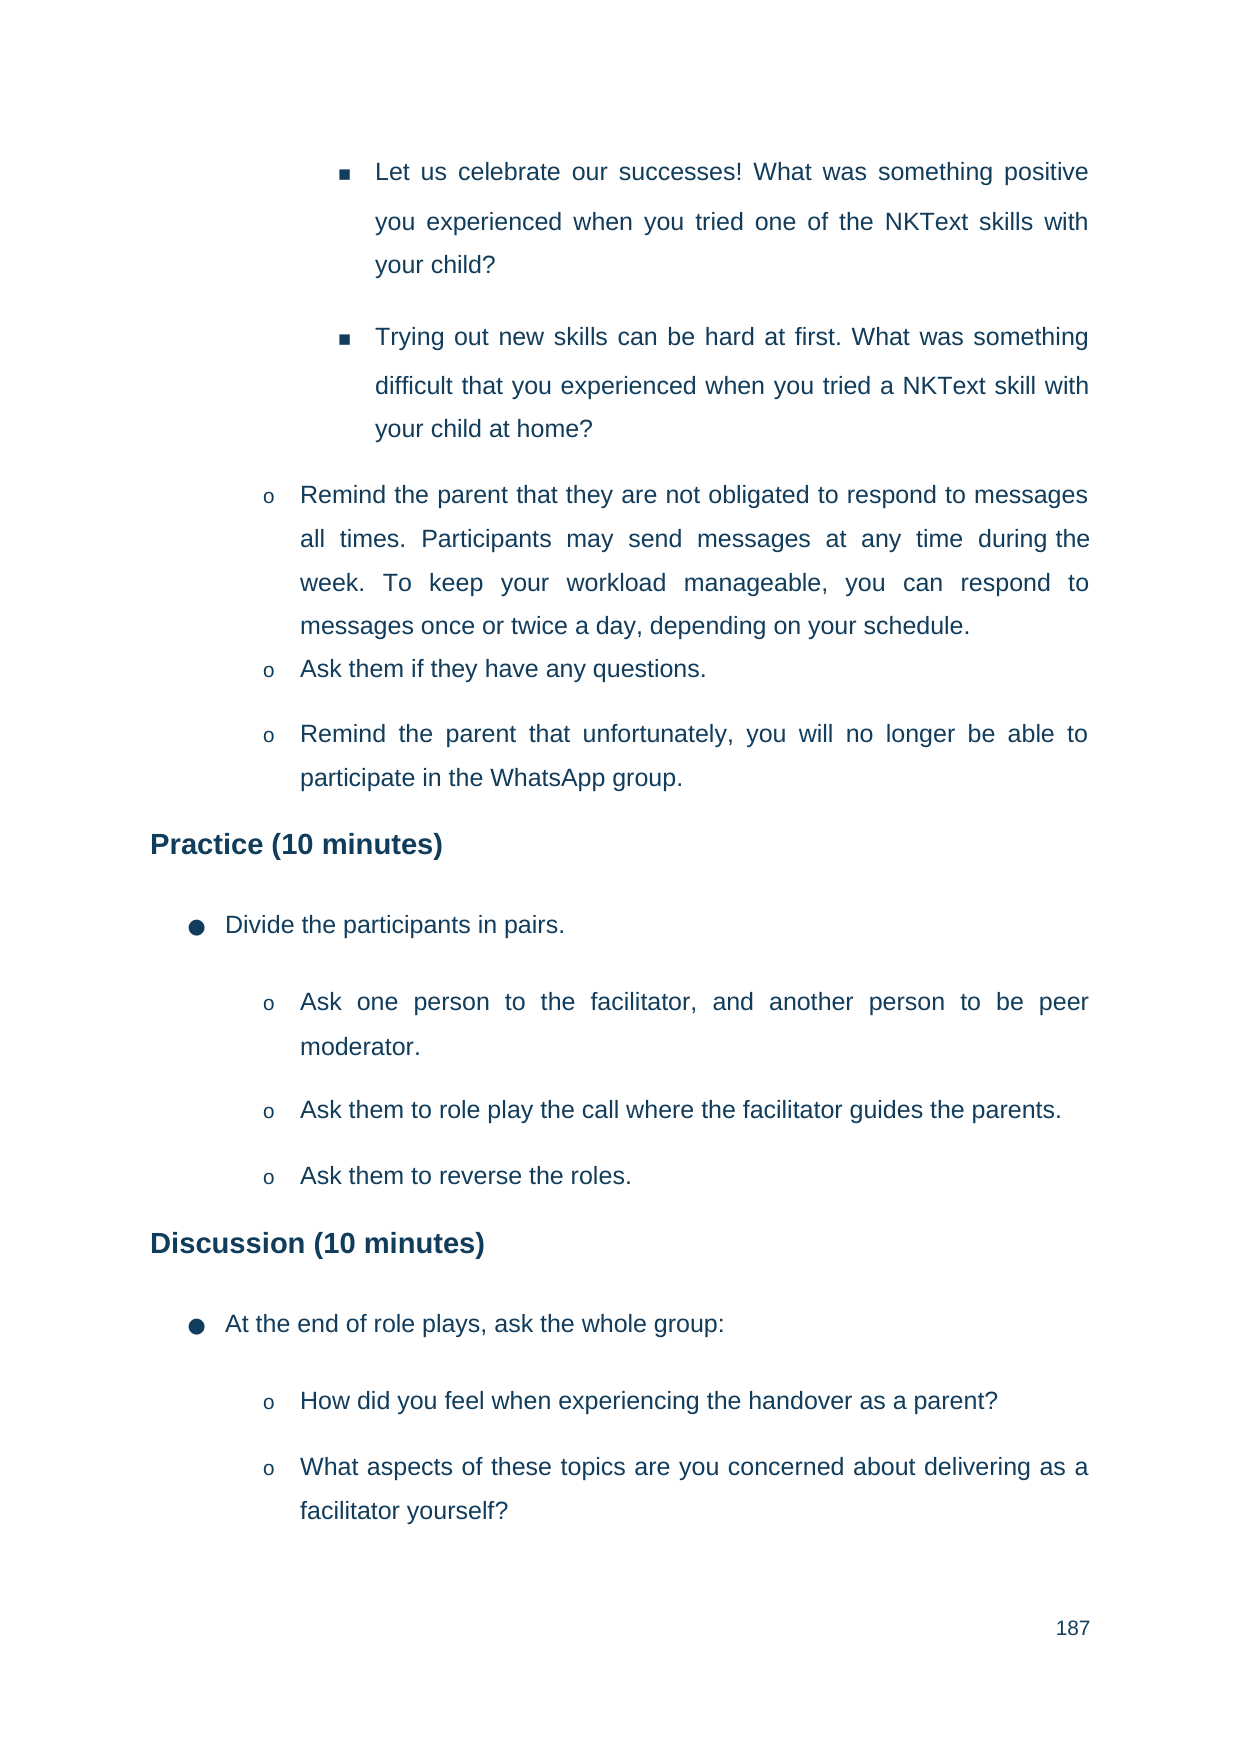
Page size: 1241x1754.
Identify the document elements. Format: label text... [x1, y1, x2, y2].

list Let us celebrate our successes! What was something positive you experienced when you tried one of the NKText skills with your child? [337, 150, 1090, 279]
subtitle Discussion (10 minutes) [150, 1226, 1090, 1259]
list Ask them if they have any questions. [262, 654, 1090, 683]
list Remind the parent that they are not obligated to respond to messages all times. Participants may send messages at any time during the week. To keep your workload manageable, you can respond to messages once or twice a day, depending on your schedule. [262, 480, 1090, 639]
list Ask them to reverse the roles. [262, 1161, 1090, 1190]
list What aspects of these topics are you concerned about delivering as a facilitator yourself? [262, 1452, 1090, 1524]
list How did you feel when experiencing the handover as a parent? [262, 1386, 1090, 1416]
list At the end of role plays, ask the whole group: [187, 1301, 1090, 1344]
list Divide the participants in pairs. [187, 902, 1090, 945]
list Trying out new skills can be hard at first. What was something difficult that you experienced when you tried a NKText skill with your child at home? [337, 314, 1090, 443]
subtitle Practice (10 minutes) [150, 827, 1090, 861]
list Ask them to role play the call where the facilitator guides the parents. [262, 1095, 1090, 1125]
list Ask one person to the facilitator, and another person to be peer moderator. [262, 987, 1090, 1060]
list Remind the parent that unfortunately, you will no longer be able to participate in the WhatsApp group. [262, 719, 1090, 792]
